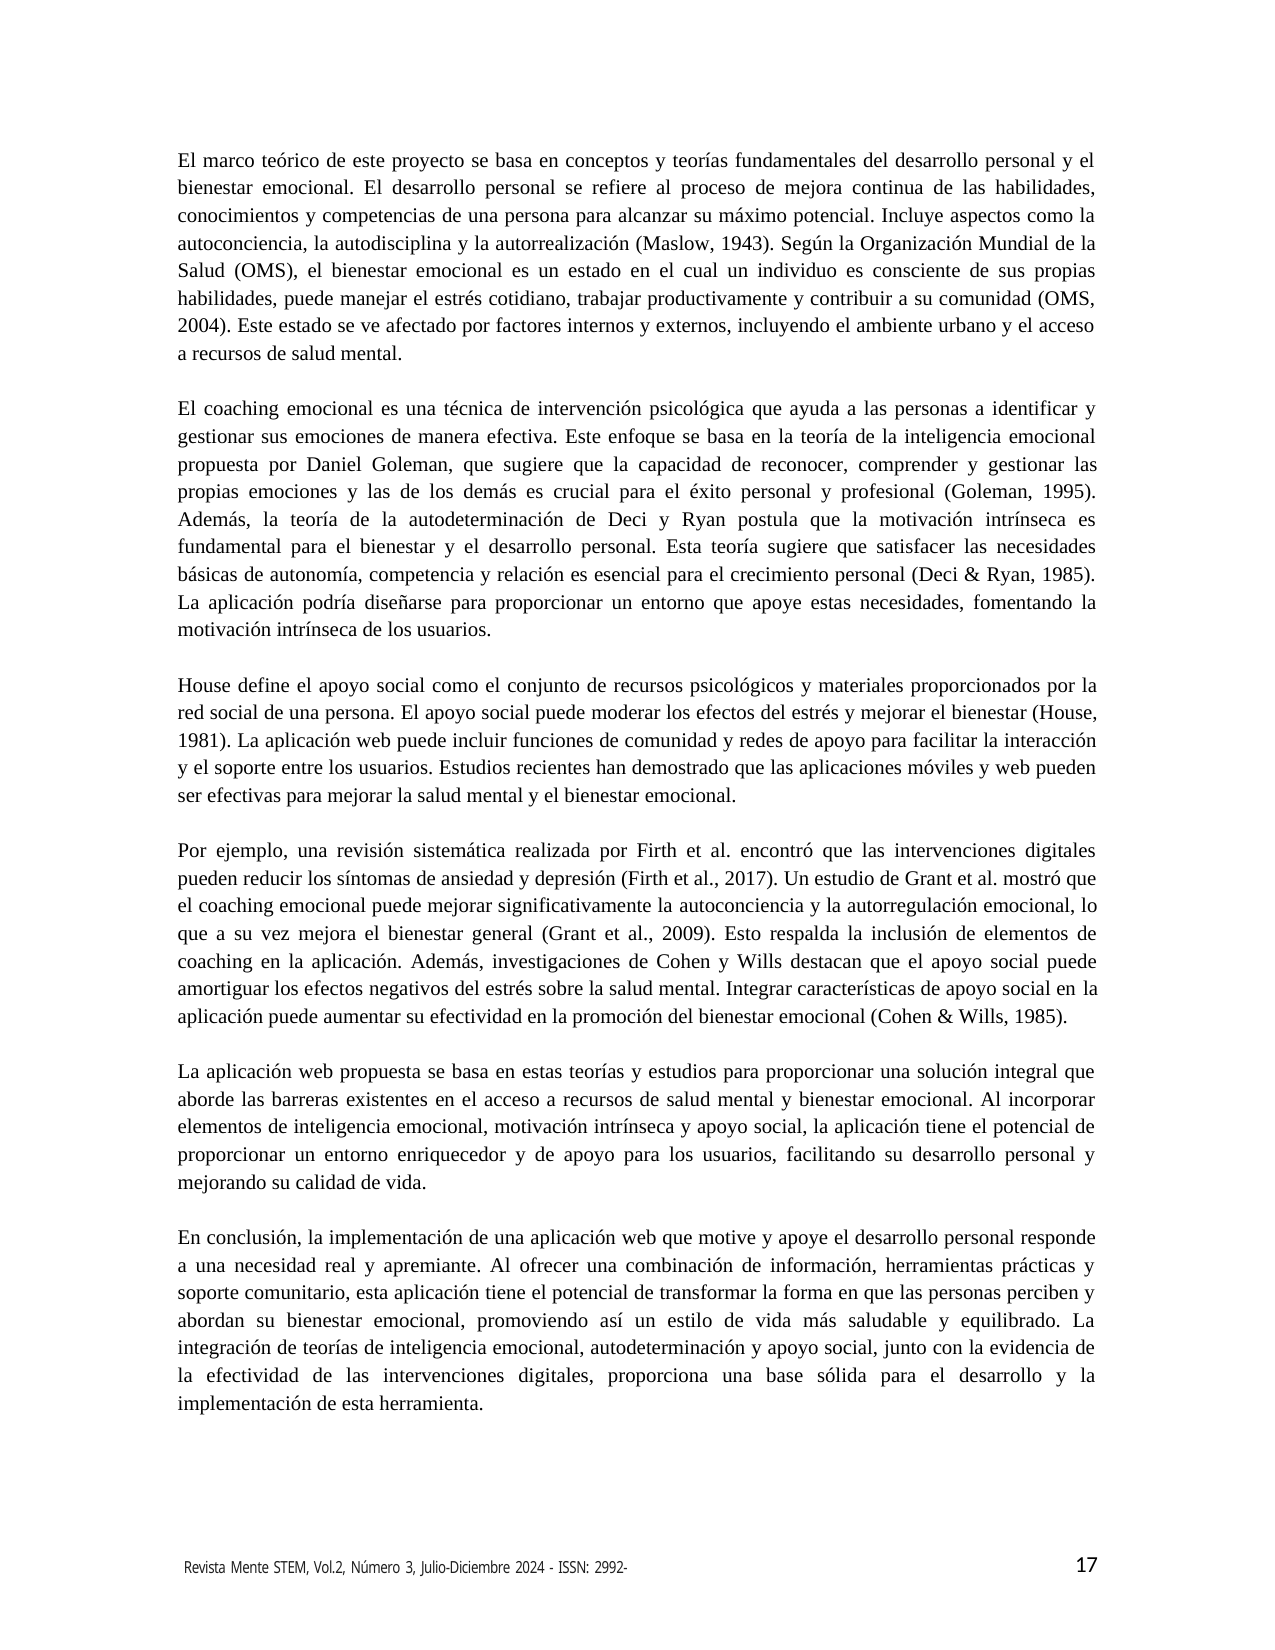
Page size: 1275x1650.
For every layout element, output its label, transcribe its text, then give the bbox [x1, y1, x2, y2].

text Por ejemplo, una revisión sistemática realizada por Firth et al. encontró que las intervenciones digitales pueden reducir los síntomas de ansiedad y depresión (Firth et al., 2017). Un estudio de Grant et al. mostró que el coaching emocional puede mejorar significativamente la autoconciencia y la autorregulación emocional, lo que a su vez mejora el bienestar general (Grant et al., 2009). Esto respalda la inclusión de elementos de coaching en la aplicación. Además, investigaciones de Cohen y Wills destacan que el apoyo social puede amortiguar los efectos negativos del estrés sobre la salud mental. Integrar características de apoyo social en la aplicación puede aumentar su efectividad en la promoción del bienestar emocional (Cohen & Wills, 1985). [177, 838, 1098, 1028]
text El coaching emocional es una técnica de intervención psicológica que ayuda a las personas a identificar y gestionar sus emociones de manera efectiva. Este enfoque se basa en la teoría de la inteligencia emocional propuesta por Daniel Goleman, que sugiere que la capacidad de reconocer, comprender y gestionar las propias emociones y las de los demás es crucial para el éxito personal y profesional (Goleman, 1995). Además, la teoría de la autodeterminación de Deci y Ryan postula que la motivación intrínseca es fundamental para el bienestar y el desarrollo personal. Esta teoría sugiere que satisfacer las necesidades básicas de autonomía, competencia y relación es esencial para el crecimiento personal (Deci & Ryan, 1985). La aplicación podría diseñarse para proporcionar un entorno que apoye estas necesidades, fomentando la motivación intrínseca de los usuarios. [177, 396, 1098, 641]
text El marco teórico de este proyecto se basa en conceptos y teorías fundamentales del desarrollo personal y el bienestar emocional. El desarrollo personal se refiere al proceso de mejora continua de las habilidades, conocimientos y competencias de una persona para alcanzar su máximo potencial. Incluye aspectos como la autoconciencia, la autodisciplina y la autorrealización (Maslow, 1943). Según la Organización Mundial de la Salud (OMS), el bienestar emocional es un estado en el cual un individuo es consciente de sus propias habilidades, puede manejar el estrés cotidiano, trabajar productivamente y contribuir a su comunidad (OMS, 2004). Este estado se ve afectado por factores internos y externos, incluyendo el ambiente urbano y el acceso a recursos de salud mental. [177, 148, 1097, 365]
text House define el apoyo social como el conjunto de recursos psicológicos y materiales proporcionados por la red social de una persona. El apoyo social puede moderar los efectos del estrés y mejorar el bienestar (House, 1981). La aplicación web puede incluir funciones de comunidad y redes de apoyo para facilitar la interacción y el soporte entre los usuarios. Estudios recientes han demostrado que las aplicaciones móviles y web pueden ser efectivas para mejorar la salud mental y el bienestar emocional. [177, 672, 1098, 807]
text En conclusión, la implementación de una aplicación web que motive y apoye el desarrollo personal responde a una necesidad real y apremiante. Al ofrecer una combinación de información, herramientas prácticas y soporte comunitario, esta aplicación tiene el potencial de transformar la forma en que las personas perciben y abordan su bienestar emocional, promoviendo así un estilo de vida más saludable y equilibrado. La integración de teorías de inteligencia emocional, autodeterminación y apoyo social, junto con la evidencia de la efectividad de las intervenciones digitales, proporciona una base sólida para el desarrollo y la implementación de esta herramienta. [177, 1225, 1097, 1414]
text La aplicación web propuesta se basa en estas teorías y estudios para proporcionar una solución integral que aborde las barreras existentes en el acceso a recursos de salud mental y bienestar emocional. Al incorporar elementos de inteligencia emocional, motivación intrínseca y apoyo social, la aplicación tiene el potencial de proporcionar un entorno enriquecedor y de apoyo para los usuarios, facilitando su desarrollo personal y mejorando su calidad de vida. [177, 1059, 1097, 1194]
